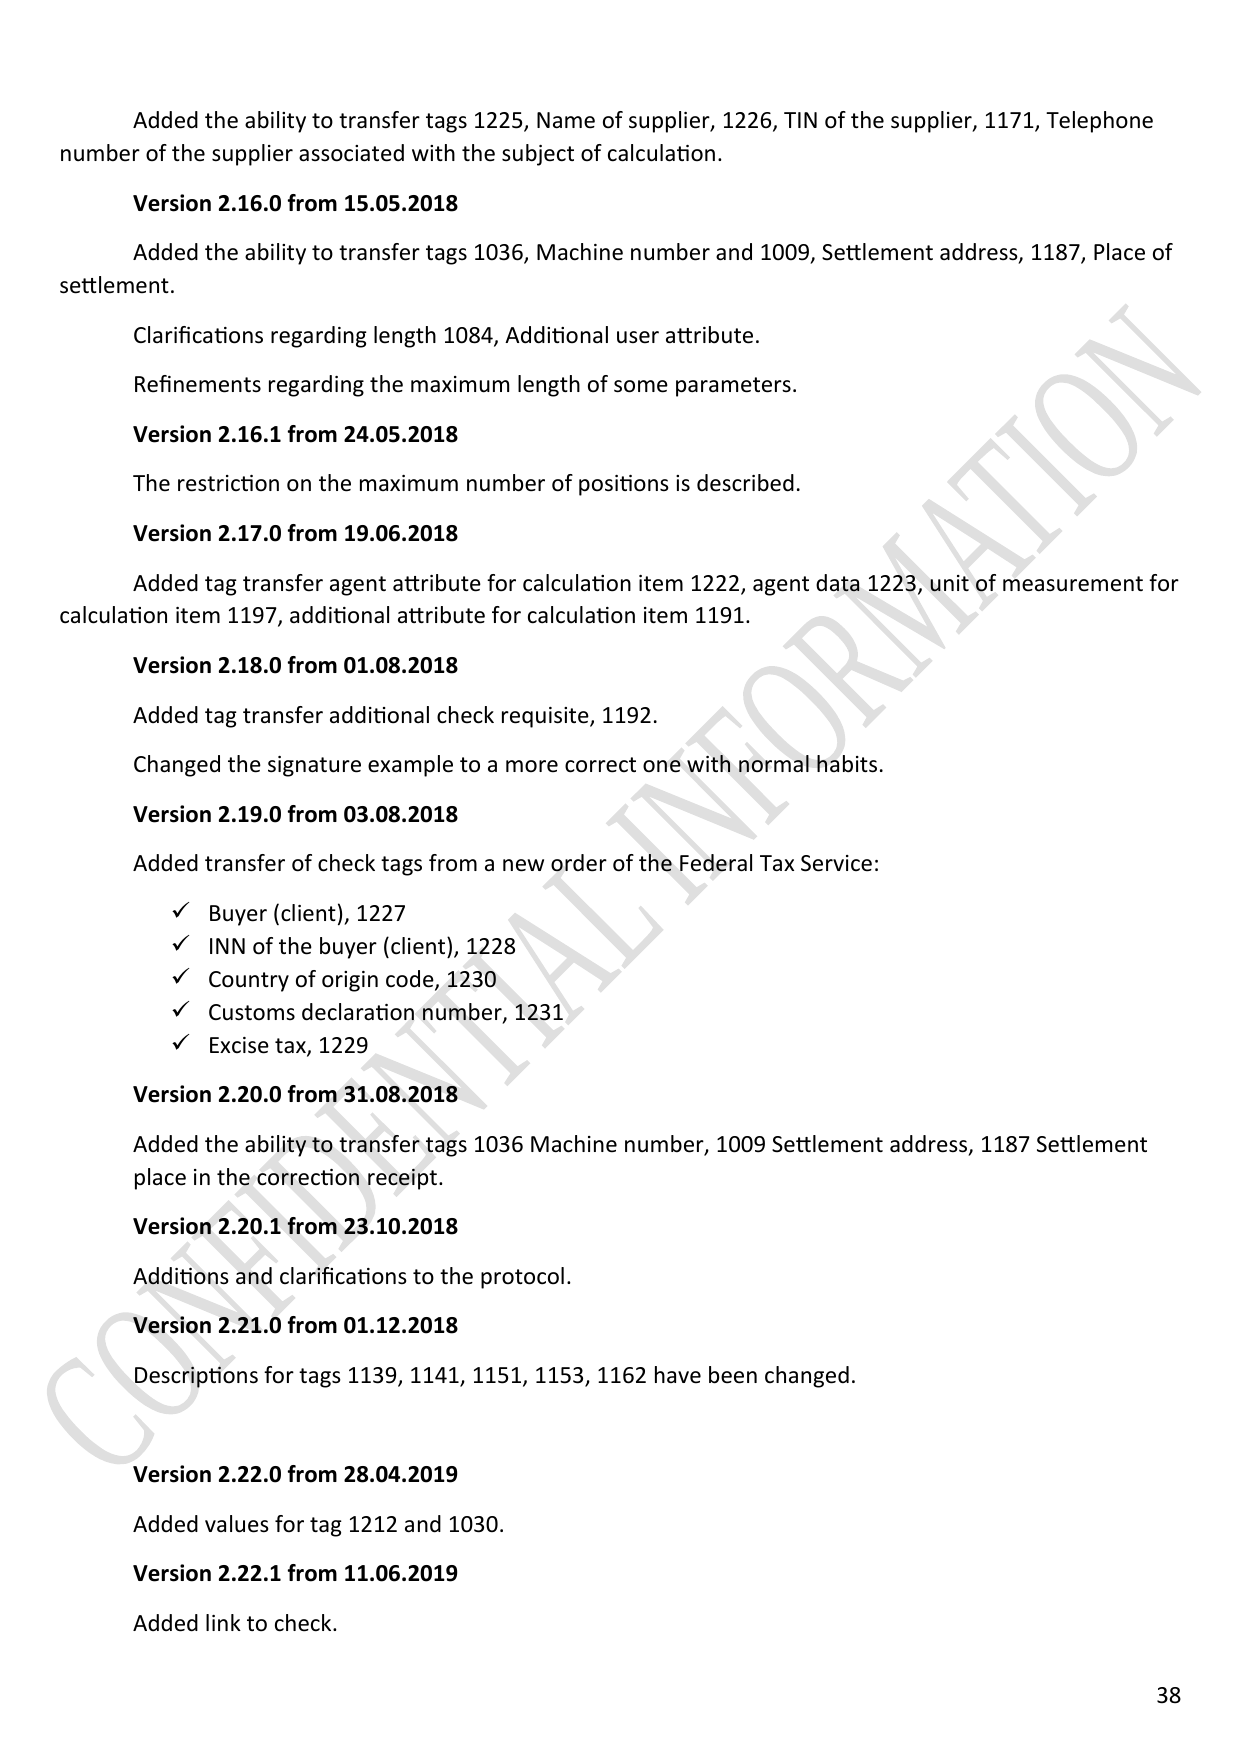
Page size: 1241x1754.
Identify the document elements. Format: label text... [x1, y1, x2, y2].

text Version 2.22.1 from 11.06.2019 [59, 1558, 1181, 1588]
text Added the ability to transfer tags 1225, Name of supplier, 1226, TIN of the supplier, 1171, Telephone number of the supplier associated with the subject of calculation. [59, 104, 1181, 168]
text Version 2.22.0 from 28.04.2019 [59, 1458, 1181, 1489]
list INN of the buyer (client), 1228 [170, 930, 1181, 961]
list Country of origin code, 1230 [170, 963, 1181, 993]
text Version 2.21.0 from 01.12.2018 [59, 1310, 1181, 1340]
text Version 2.20.1 from 23.10.2018 [59, 1211, 1181, 1241]
text Added link to check. [59, 1607, 1181, 1638]
text Added tag transfer agent attribute for calculation item 1222, agent data 1223, unit of measurement for calculation item 1197, additional attribute for calculation item 1191. [59, 567, 1181, 630]
text Added values ​​for tag 1212 and 1030. [59, 1508, 1181, 1538]
text Refinements regarding the maximum length of some parameters. [59, 368, 1181, 399]
list Customs declaration number, 1231 [170, 996, 1181, 1026]
text Additions and clarifications to the protocol. [59, 1260, 1181, 1291]
text Added the ability to transfer tags 1036 Machine number, 1009 Settlement address, 1187 Settlement place in the correction receipt. [133, 1128, 1181, 1191]
text Version 2.17.0 from 19.06.2018 [59, 517, 1181, 548]
text Added transfer of check tags from a new order of the Federal Tax Service: [59, 848, 1181, 878]
text Version 2.16.1 from 24.05.2018 [59, 418, 1181, 448]
text Added tag transfer additional check requisite, 1192. [59, 699, 1181, 729]
text Version 2.18.0 from 01.08.2018 [59, 649, 1181, 680]
list Excise tax, 1229 [170, 1029, 1181, 1059]
text The restriction on the maximum number of positions is described. [59, 468, 1181, 498]
text Version 2.19.0 from 03.08.2018 [59, 798, 1181, 828]
text Clarifications regarding length 1084, Additional user attribute. [59, 319, 1181, 349]
text Version 2.20.0 from 31.08.2018 [59, 1078, 1181, 1109]
text Changed the signature example to a more correct one with normal habits. [59, 748, 1181, 779]
text Version 2.16.0 from 15.05.2018 [59, 187, 1181, 217]
text Added the ability to transfer tags 1036, Machine number and 1009, Settlement address, 1187, Place of settlement. [59, 236, 1181, 300]
text Descriptions for tags 1139, 1141, 1151, 1153, 1162 have been changed. [59, 1359, 1181, 1390]
list Buyer (client), 1227 [170, 897, 1181, 928]
